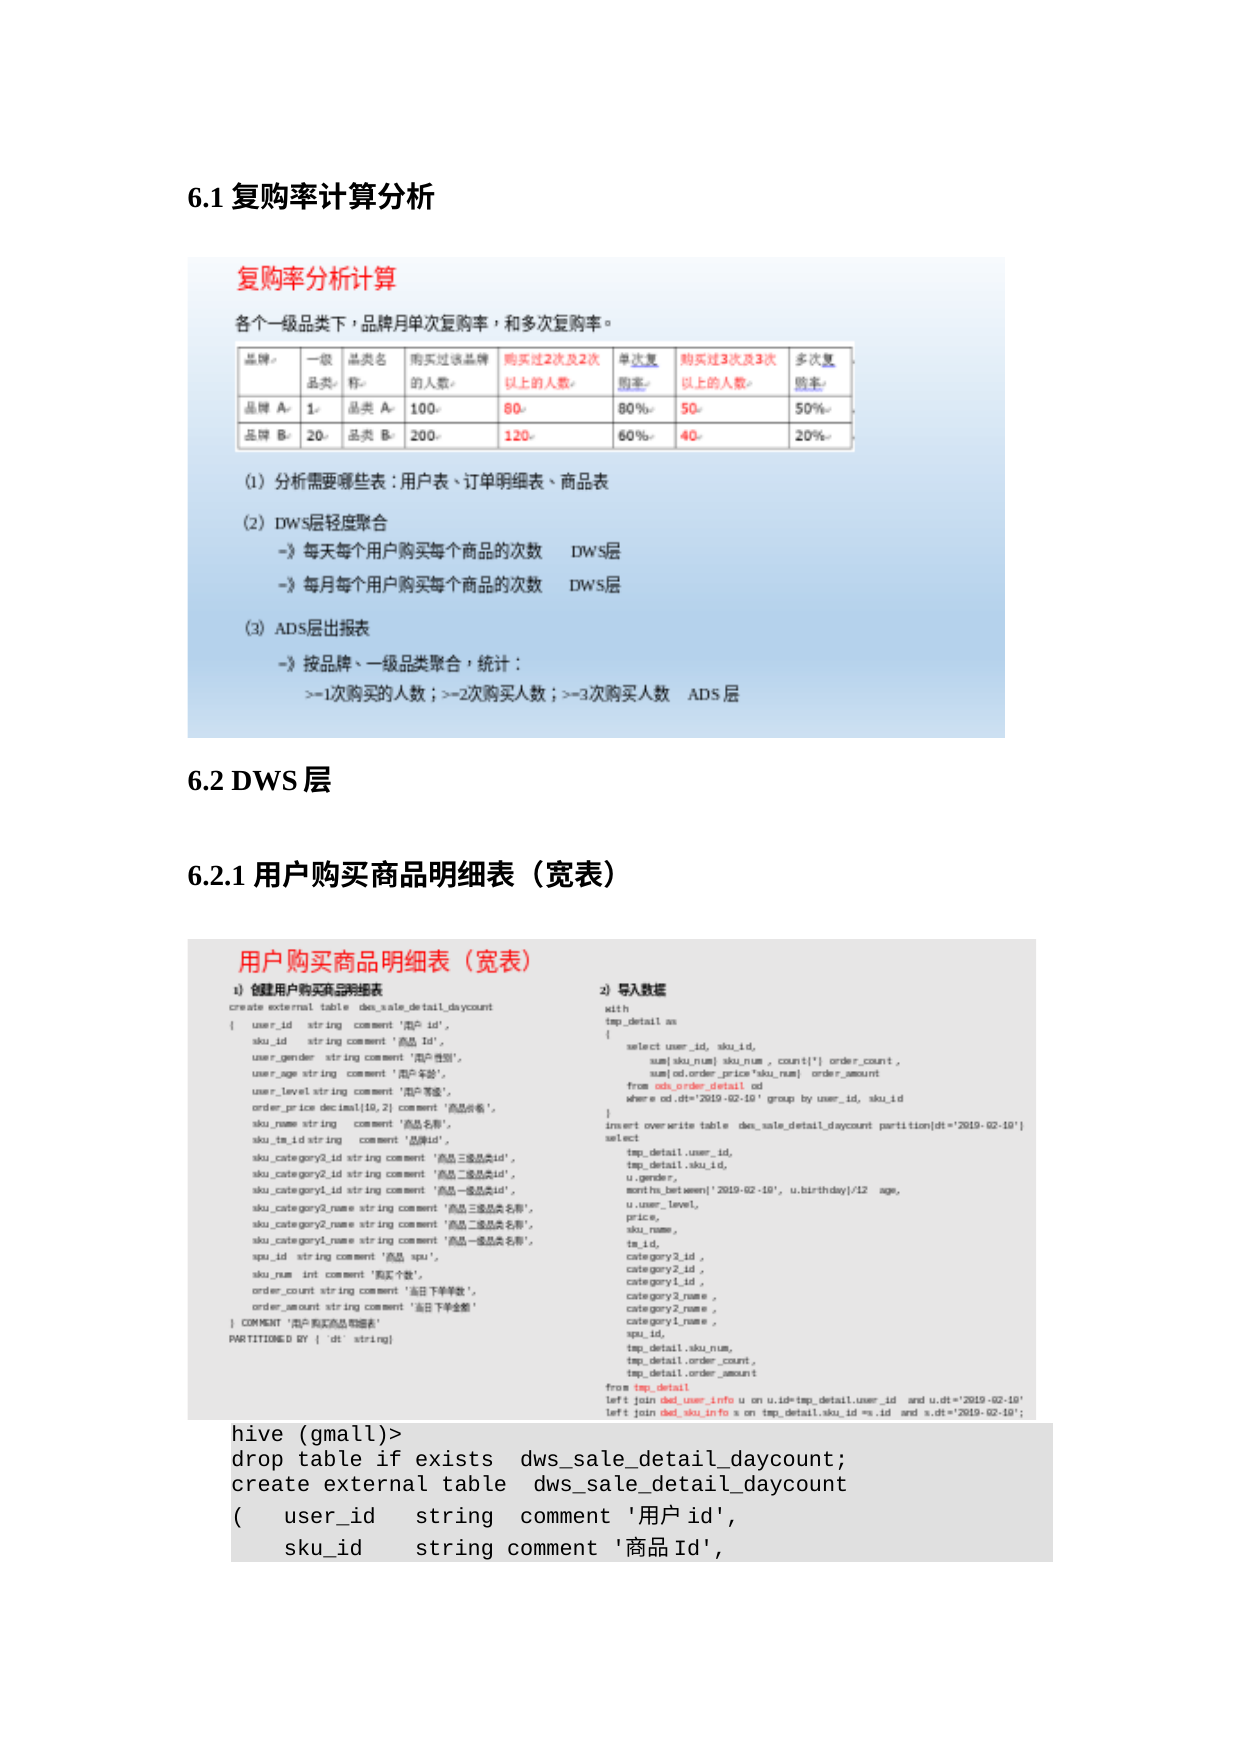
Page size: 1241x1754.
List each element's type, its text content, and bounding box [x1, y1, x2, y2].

text ( user_id string comment '用户 id', [231, 1498, 1053, 1529]
text create external table dws_sale_detail_daycount [231, 1473, 1053, 1498]
text sku_id string comment '商品 Id', [231, 1529, 1053, 1562]
text drop table if exists dws_sale_detail_daycount; [231, 1448, 1053, 1473]
text hive (gmall)> [231, 1423, 1053, 1448]
subtitle 6.2 DWS层 [187, 745, 1053, 810]
subtitle 6.1 复购率计算分析 [187, 162, 1053, 227]
subtitle 6.2.1 用户购买商品明细表（宽表） [187, 840, 1053, 905]
